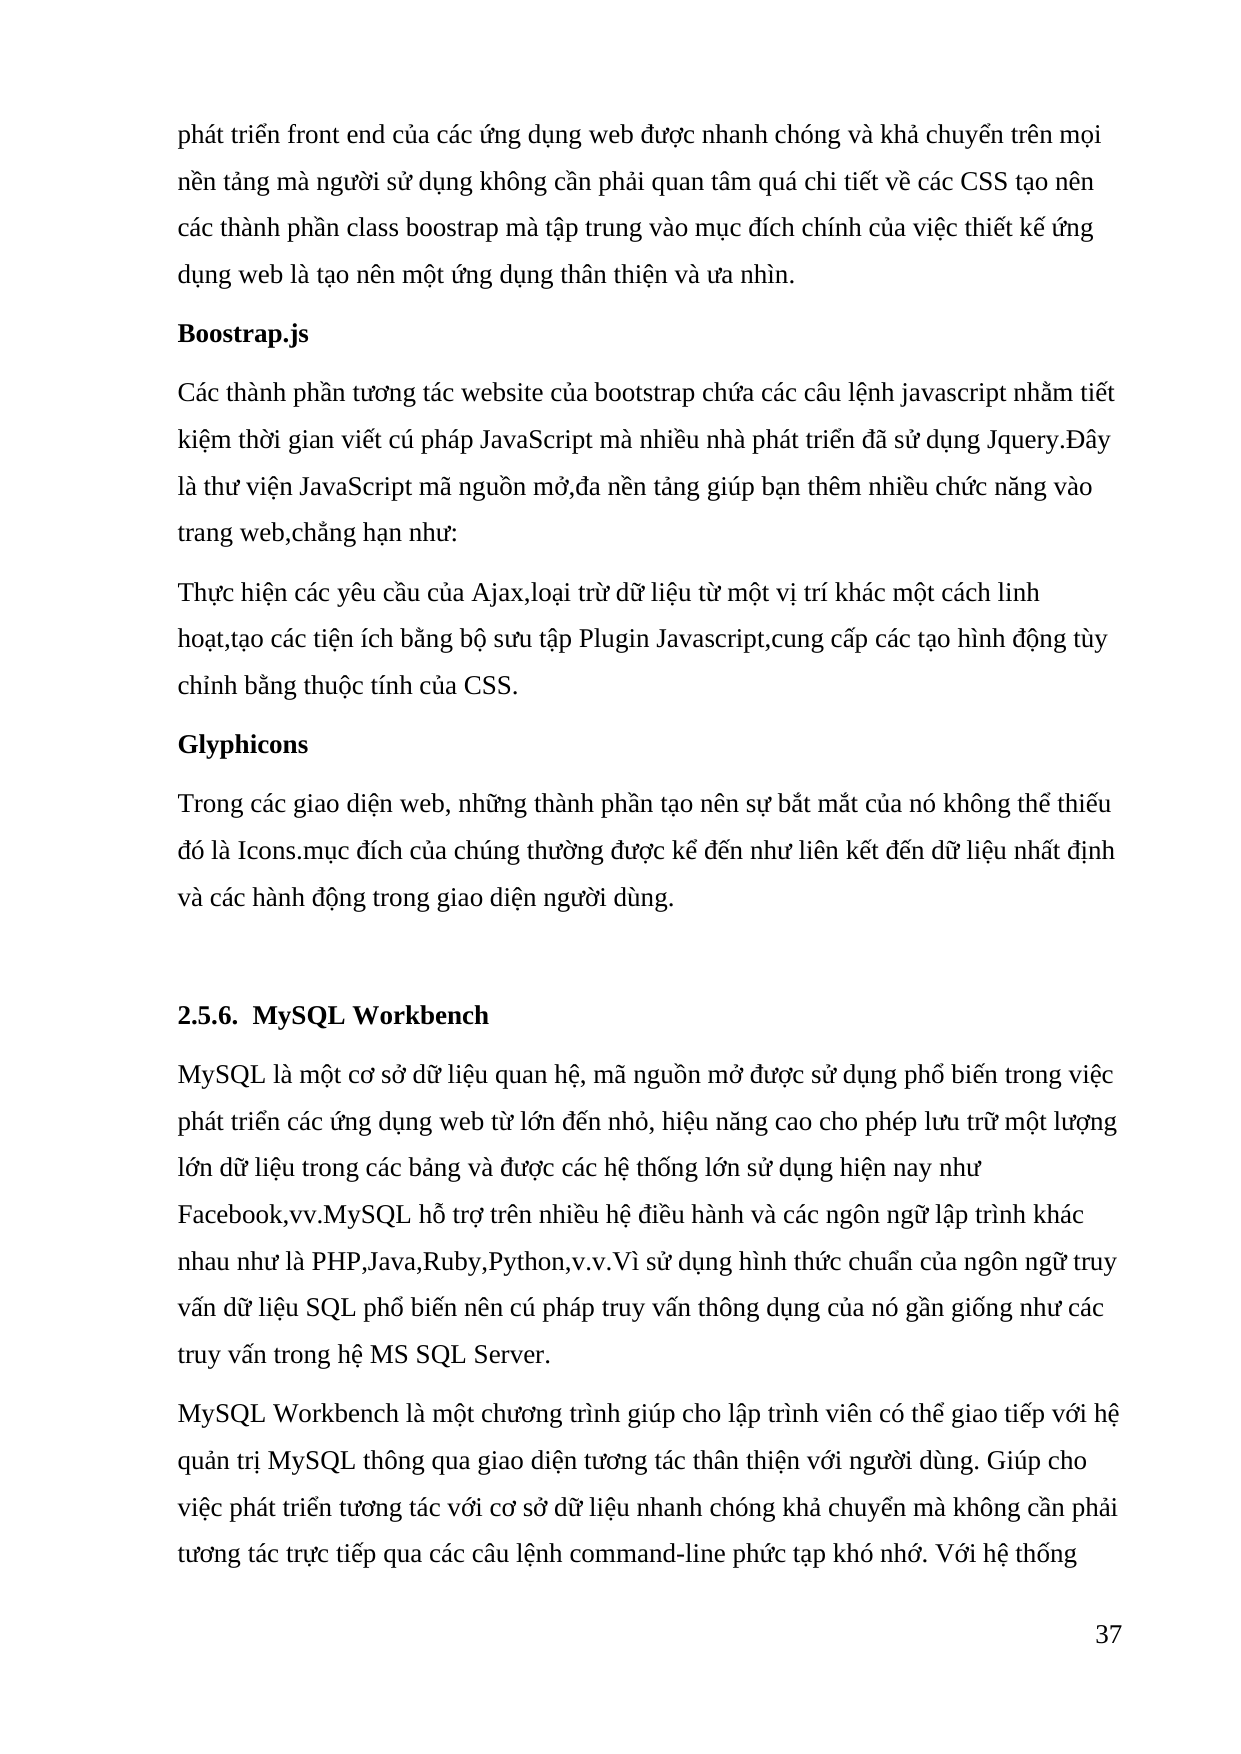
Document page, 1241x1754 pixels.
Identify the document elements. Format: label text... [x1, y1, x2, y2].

text MySQL là một cơ sở dữ liệu quan hệ, mã nguồn mở được sử dụng phổ biến trong việc phát triển các ứng dụng web từ lớn đến nhỏ, hiệu năng cao cho phép lưu trữ một lượng lớn dữ liệu trong các bảng và được các hệ thống lớn sử dụng hiện nay như Facebook,vv.MySQL hỗ trợ trên nhiều hệ điều hành và các ngôn ngữ lập trình khác nhau như là PHP,Java,Ruby,Python,v.v.Vì sử dụng hình thức chuẩn của ngôn ngữ truy vấn dữ liệu SQL phổ biến nên cú pháp truy vấn thông dụng của nó gần giống như các truy vấn trong hệ MS SQL Server. [177, 1058, 1122, 1369]
subtitle MySQL Workbench [177, 999, 1122, 1030]
text Trong các giao diện web, những thành phần tạo nên sự bắt mắt của nó không thể thiếu đó là Icons.mục đích của chúng thường được kể đến như liên kết đến dữ liệu nhất định và các hành động trong giao diện người dùng. [177, 787, 1122, 912]
text Boostrap.js [177, 317, 1122, 348]
text Các thành phần tương tác website của bootstrap chứa các câu lệnh javascript nhằm tiết kiệm thời gian viết cú pháp JavaScript mà nhiều nhà phát triển đã sử dụng Jquery.Đây là thư viện JavaScript mã nguồn mở,đa nền tảng giúp bạn thêm nhiều chức năng vào trang web,chẳng hạn như: [177, 376, 1122, 548]
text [177, 1397, 1122, 1568]
text Glyphicons [177, 728, 1122, 759]
text Thực hiện các yêu cầu của Ajax,loại trừ dữ liệu từ một vị trí khác một cách linh hoạt,tạo các tiện ích bằng bộ sưu tập Plugin Javascript,cung cấp các tạo hình động tùy chỉnh bằng thuộc tính của CSS. [177, 576, 1122, 700]
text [177, 118, 1122, 289]
